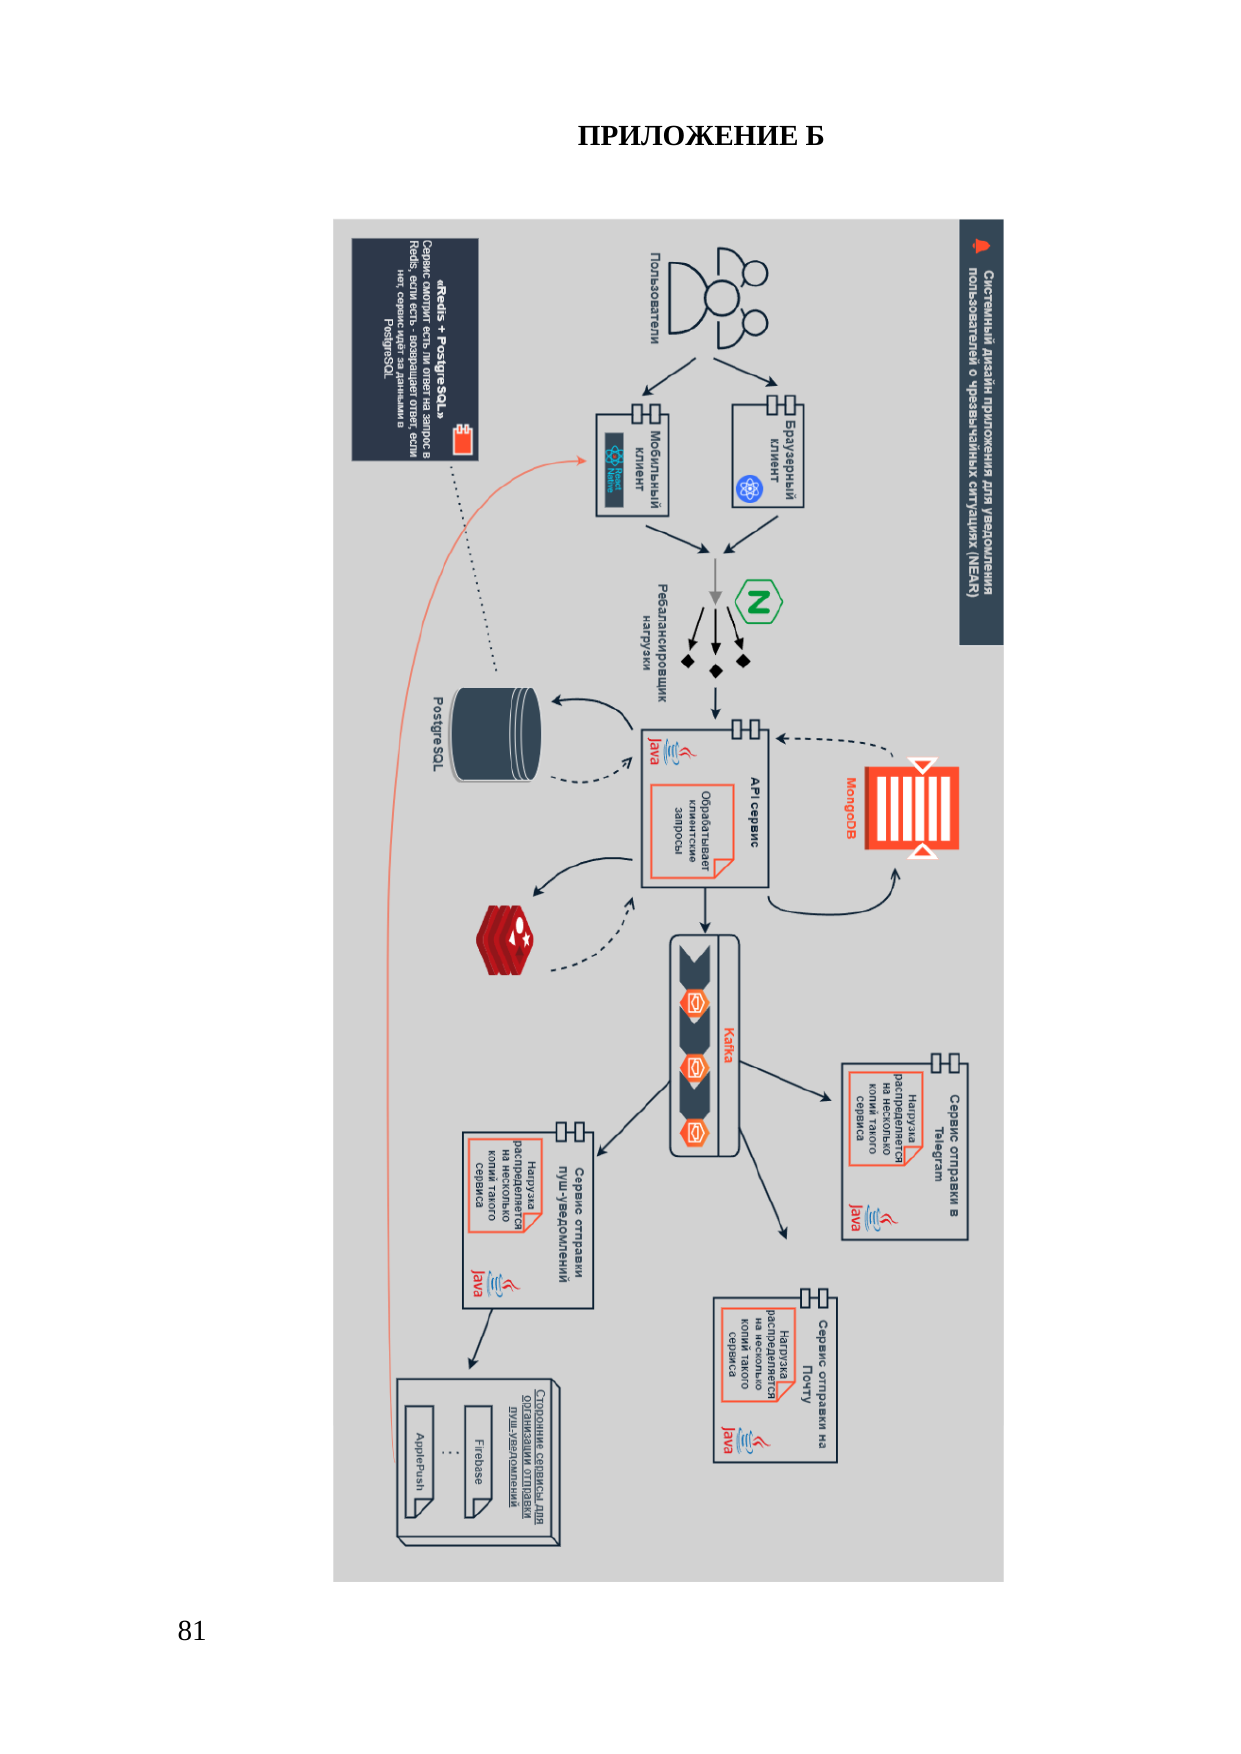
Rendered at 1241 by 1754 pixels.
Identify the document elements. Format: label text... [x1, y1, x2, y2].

text ПРИЛОЖЕНИЕ Б [177, 118, 1152, 152]
picture [333, 220, 1004, 1582]
